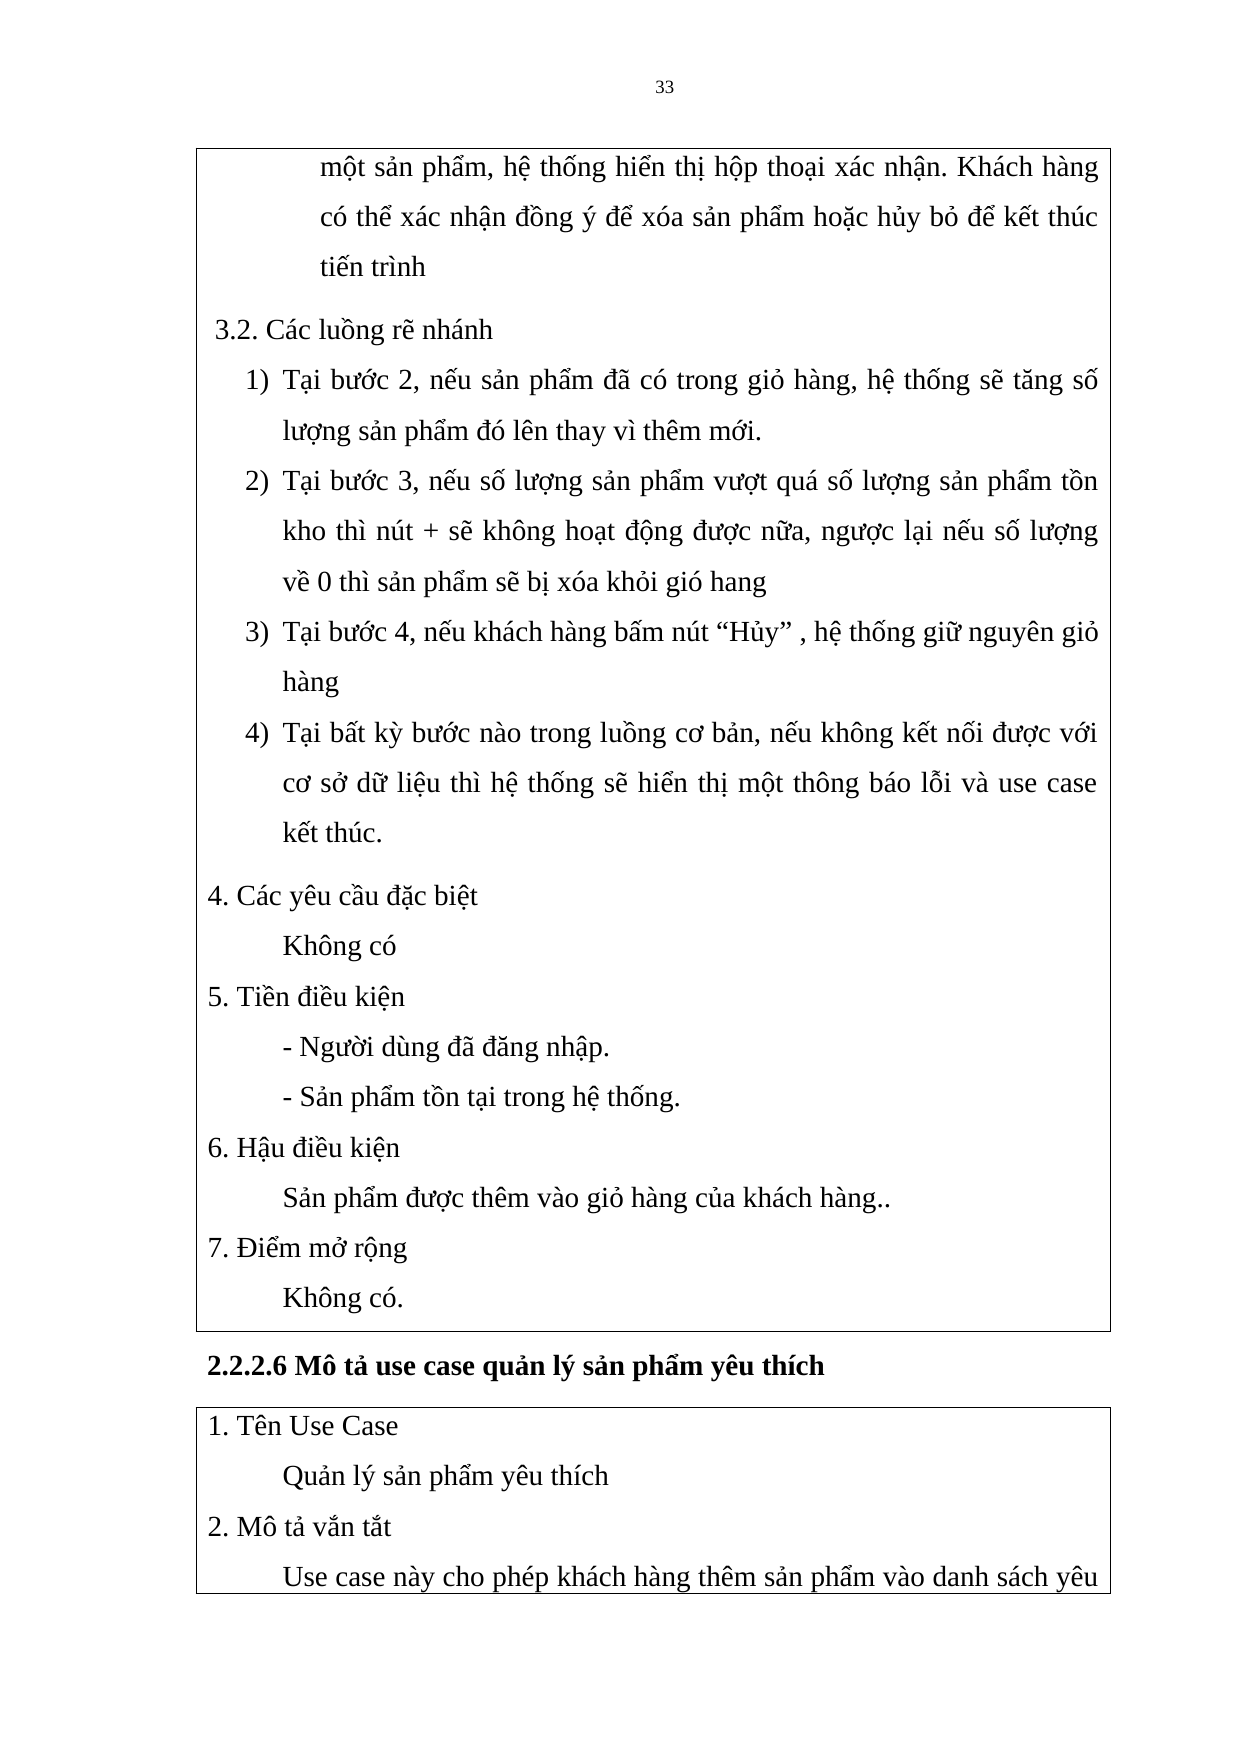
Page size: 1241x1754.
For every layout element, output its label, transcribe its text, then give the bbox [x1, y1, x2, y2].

subtitle 2.2.2.6 Mô tả use case quản lý sản phẩm yêu thích [207, 1348, 1122, 1382]
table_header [197, 1408, 1110, 1593]
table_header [197, 149, 1110, 1331]
